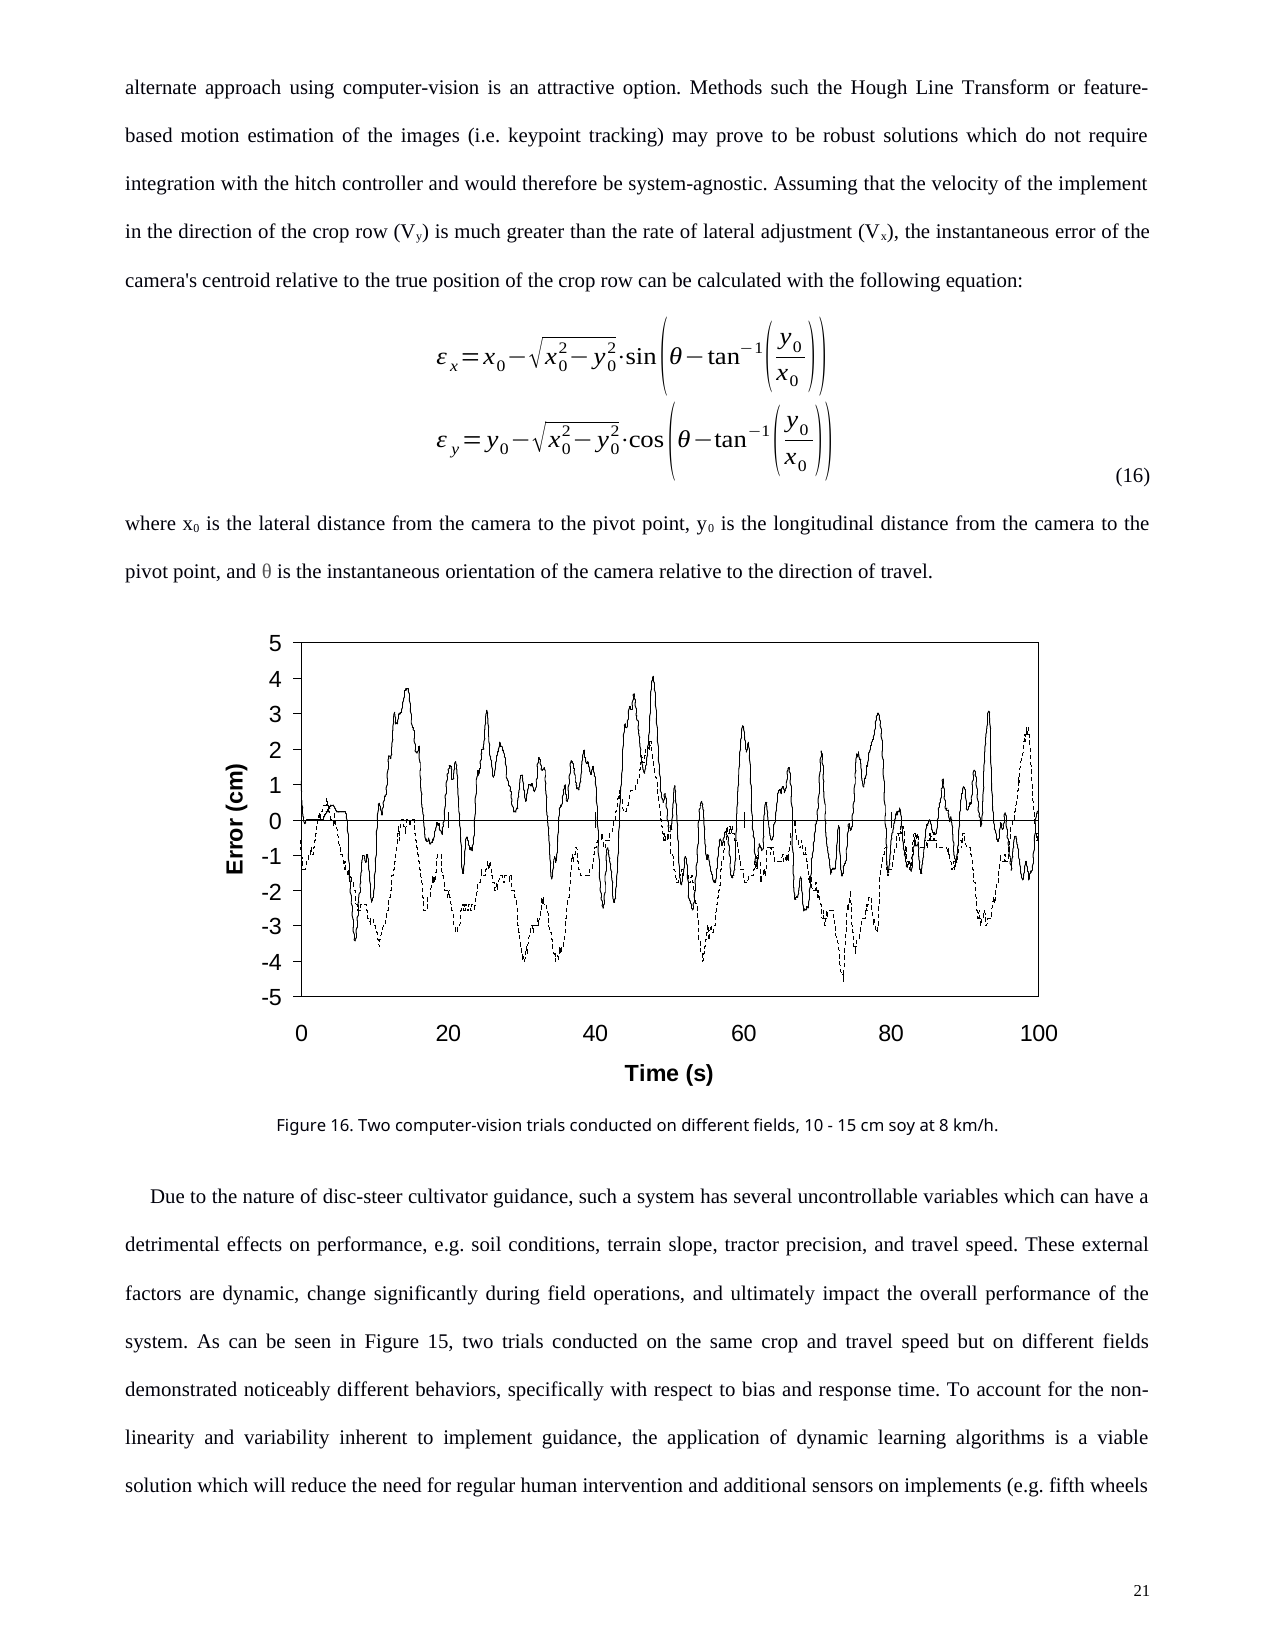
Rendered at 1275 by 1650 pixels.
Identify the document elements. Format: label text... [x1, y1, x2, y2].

text (16) [125, 316, 1150, 487]
text Figure 16. Two computer-vision trials conducted on different fields, 10 - 15 cm soy at 8 km/h. [125, 1113, 1150, 1136]
text where x0 is the lateral distance from the camera to the pivot point, y0 is the longitudinal distance from the camera to the pivot point, and θ is the instantaneous orientation of the camera relative to the direction of travel. [125, 511, 1150, 583]
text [125, 75, 1150, 292]
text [125, 1184, 1150, 1497]
